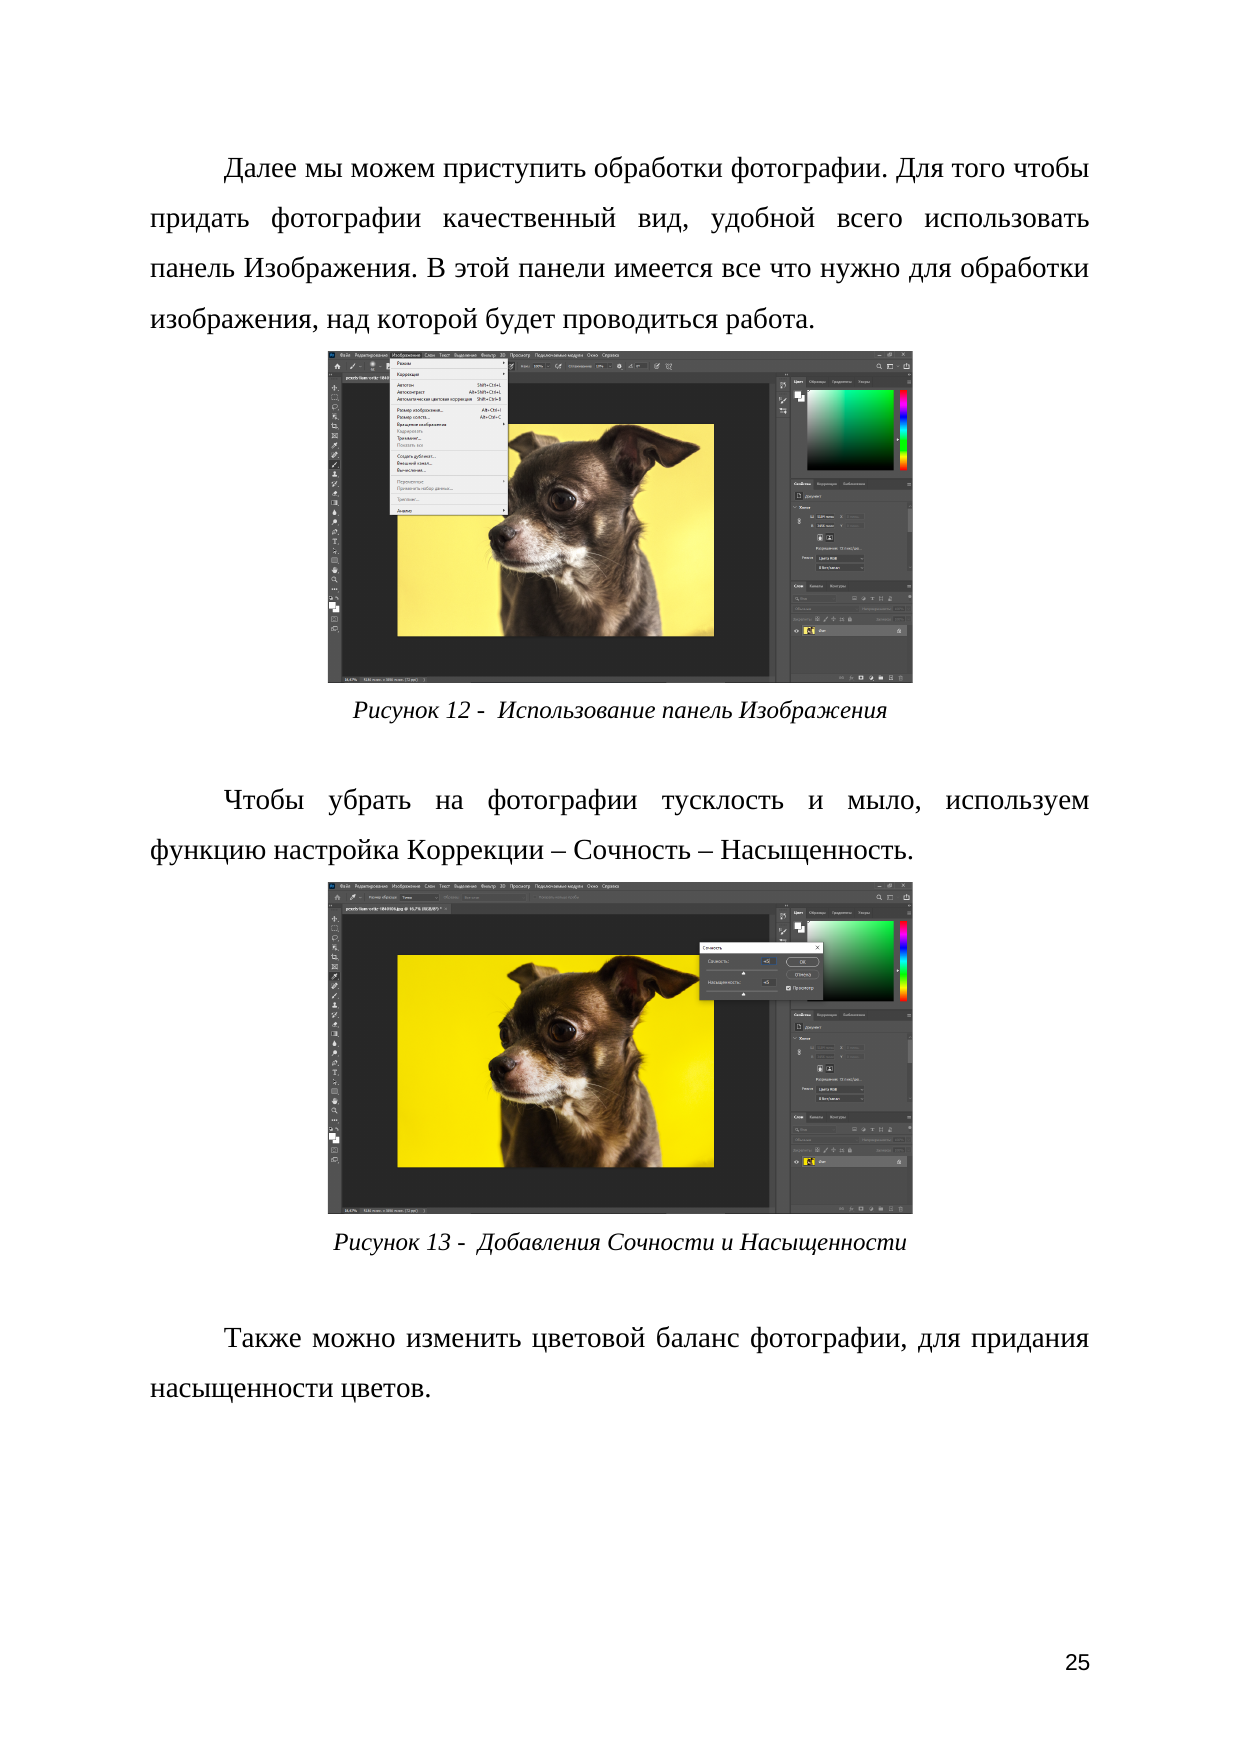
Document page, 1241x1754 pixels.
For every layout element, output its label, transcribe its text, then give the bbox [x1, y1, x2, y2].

picture [327, 882, 913, 1214]
text Рисунок 12 - Использование панель Изображения [150, 696, 1090, 724]
text Далее мы можем приступить обработки фотографии. Для того чтобы придать фотографии качественный вид, удобной всего использовать панель Изображения. В этой панели имеется все что нужно для обработки изображения, над которой будет проводиться работа. [150, 150, 1090, 334]
picture [327, 351, 913, 683]
text Рисунок 13 - Добавления Сочности и Насыщенности [150, 1227, 1090, 1256]
text Также можно изменить цветовой баланс фотографии, для придания насыщенности цветов. [150, 1320, 1090, 1404]
text Чтобы убрать на фотографии тусклость и мыло, используем функцию настройка Коррекции – Сочность – Насыщенность. [150, 782, 1090, 866]
